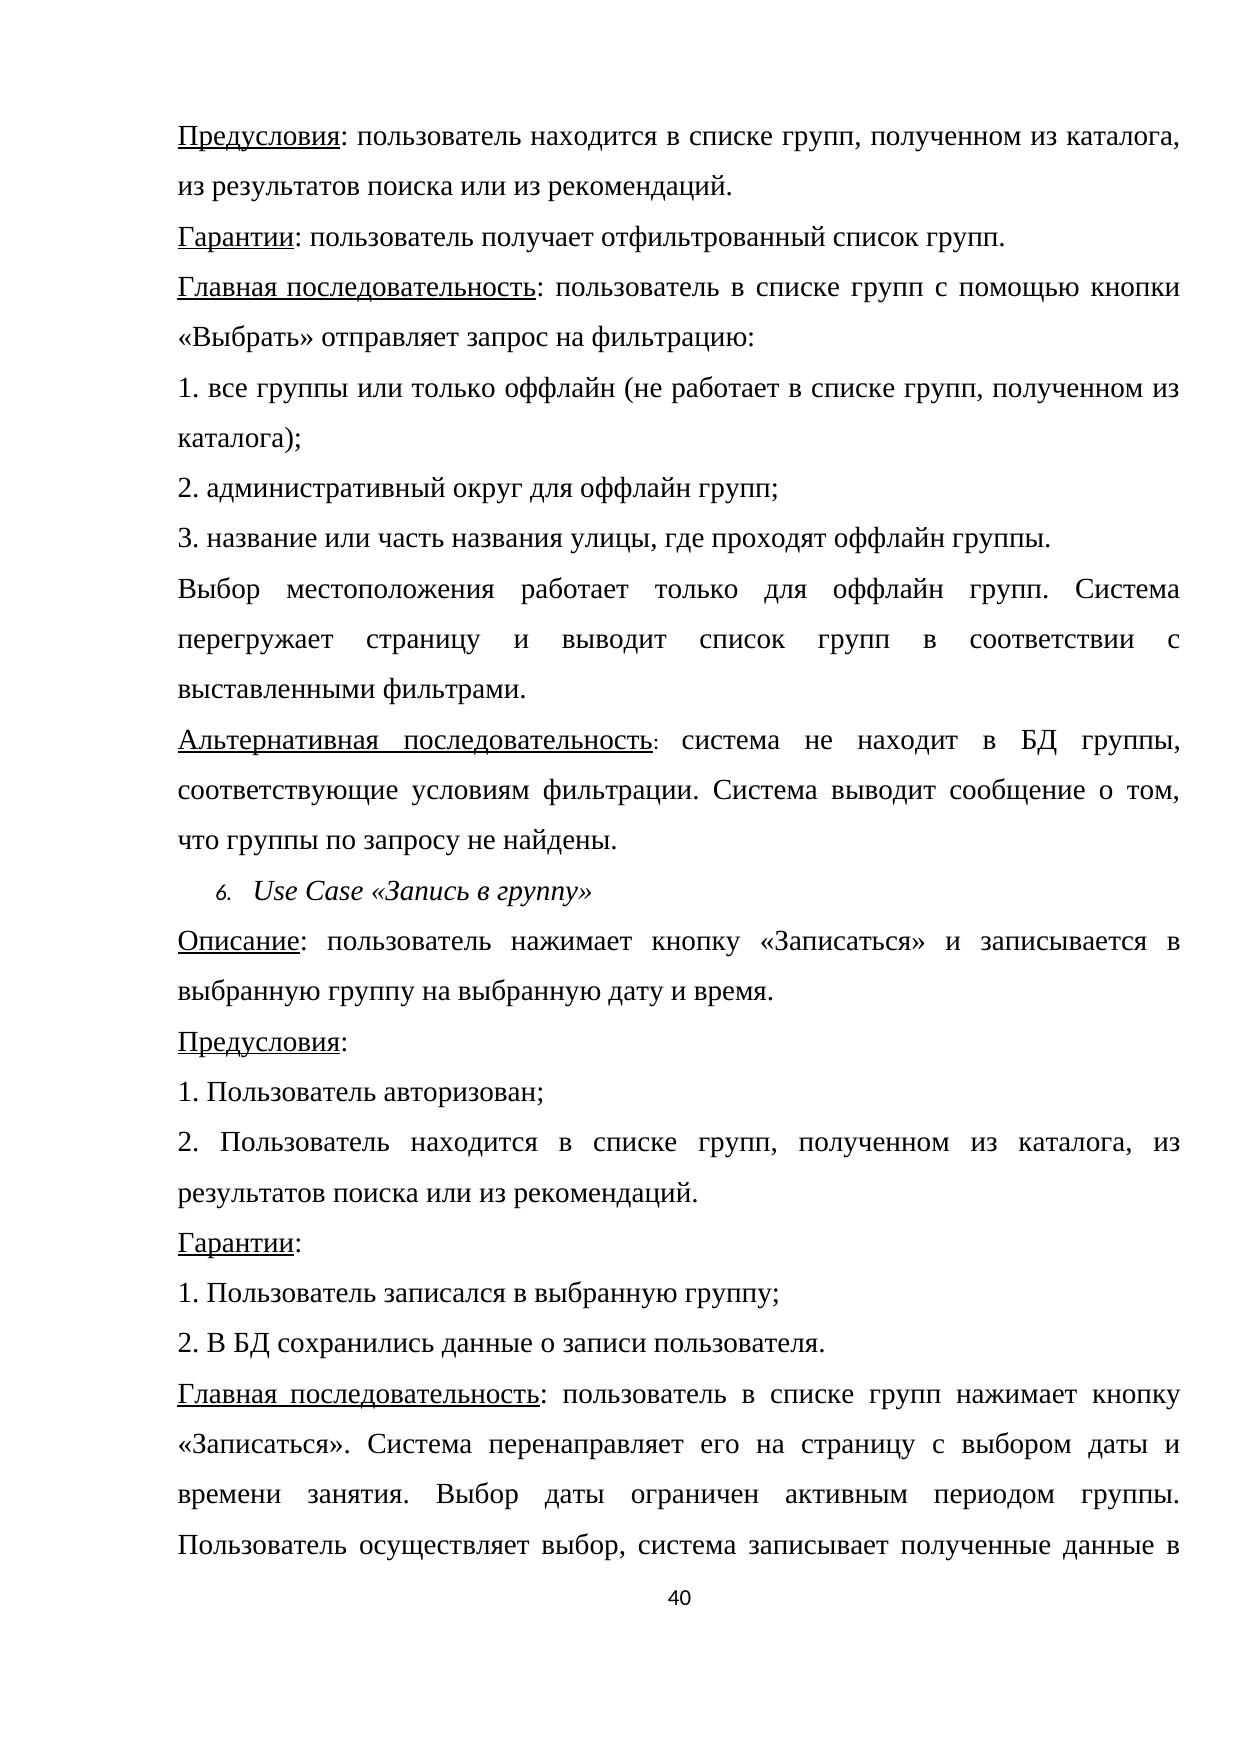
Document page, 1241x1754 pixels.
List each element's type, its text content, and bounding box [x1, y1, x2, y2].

list Предусловия: пользователь находится в списке групп, полученном из каталога, из результатов поиска или из рекомендаций. [177, 118, 1181, 202]
list Гарантии: [177, 1225, 1181, 1258]
list 2. В БД сохранились данные о записи пользователя. [177, 1326, 1181, 1359]
list Предусловия: [177, 1024, 1181, 1057]
list 3. название или часть названия улицы, где проходят оффлайн группы. [177, 521, 1181, 554]
list 1. все группы или только оффлайн (не работает в списке групп, полученном из каталога); [177, 370, 1181, 453]
list 1. Пользователь записался в выбранную группу; [177, 1275, 1181, 1309]
list Альтернативная последовательность: система не находит в БД группы, соответствующие условиям фильтрации. Система выводит сообщение о том, что группы по запросу не найдены. [177, 722, 1181, 856]
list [177, 1376, 1181, 1560]
list 1. Пользователь авторизован; [177, 1074, 1181, 1108]
list Гарантии: пользователь получает отфильтрованный список групп. [177, 219, 1181, 252]
list Описание: пользователь нажимает кнопку «Записаться» и записывается в выбранную группу на выбранную дату и время. [177, 923, 1181, 1007]
list 2. Пользователь находится в списке групп, полученном из каталога, из результатов поиска или из рекомендаций. [177, 1124, 1181, 1208]
list Главная последовательность: пользователь в списке групп с помощью кнопки «Выбрать» отправляет запрос на фильтрацию: [177, 269, 1181, 353]
list Use Case «Запись в группу» [215, 873, 1181, 906]
list Выбор местоположения работает только для оффлайн групп. Система перегружает страницу и выводит список групп в соответствии с выставленными фильтрами. [177, 571, 1181, 705]
list 2. административный округ для оффлайн групп; [177, 470, 1181, 504]
